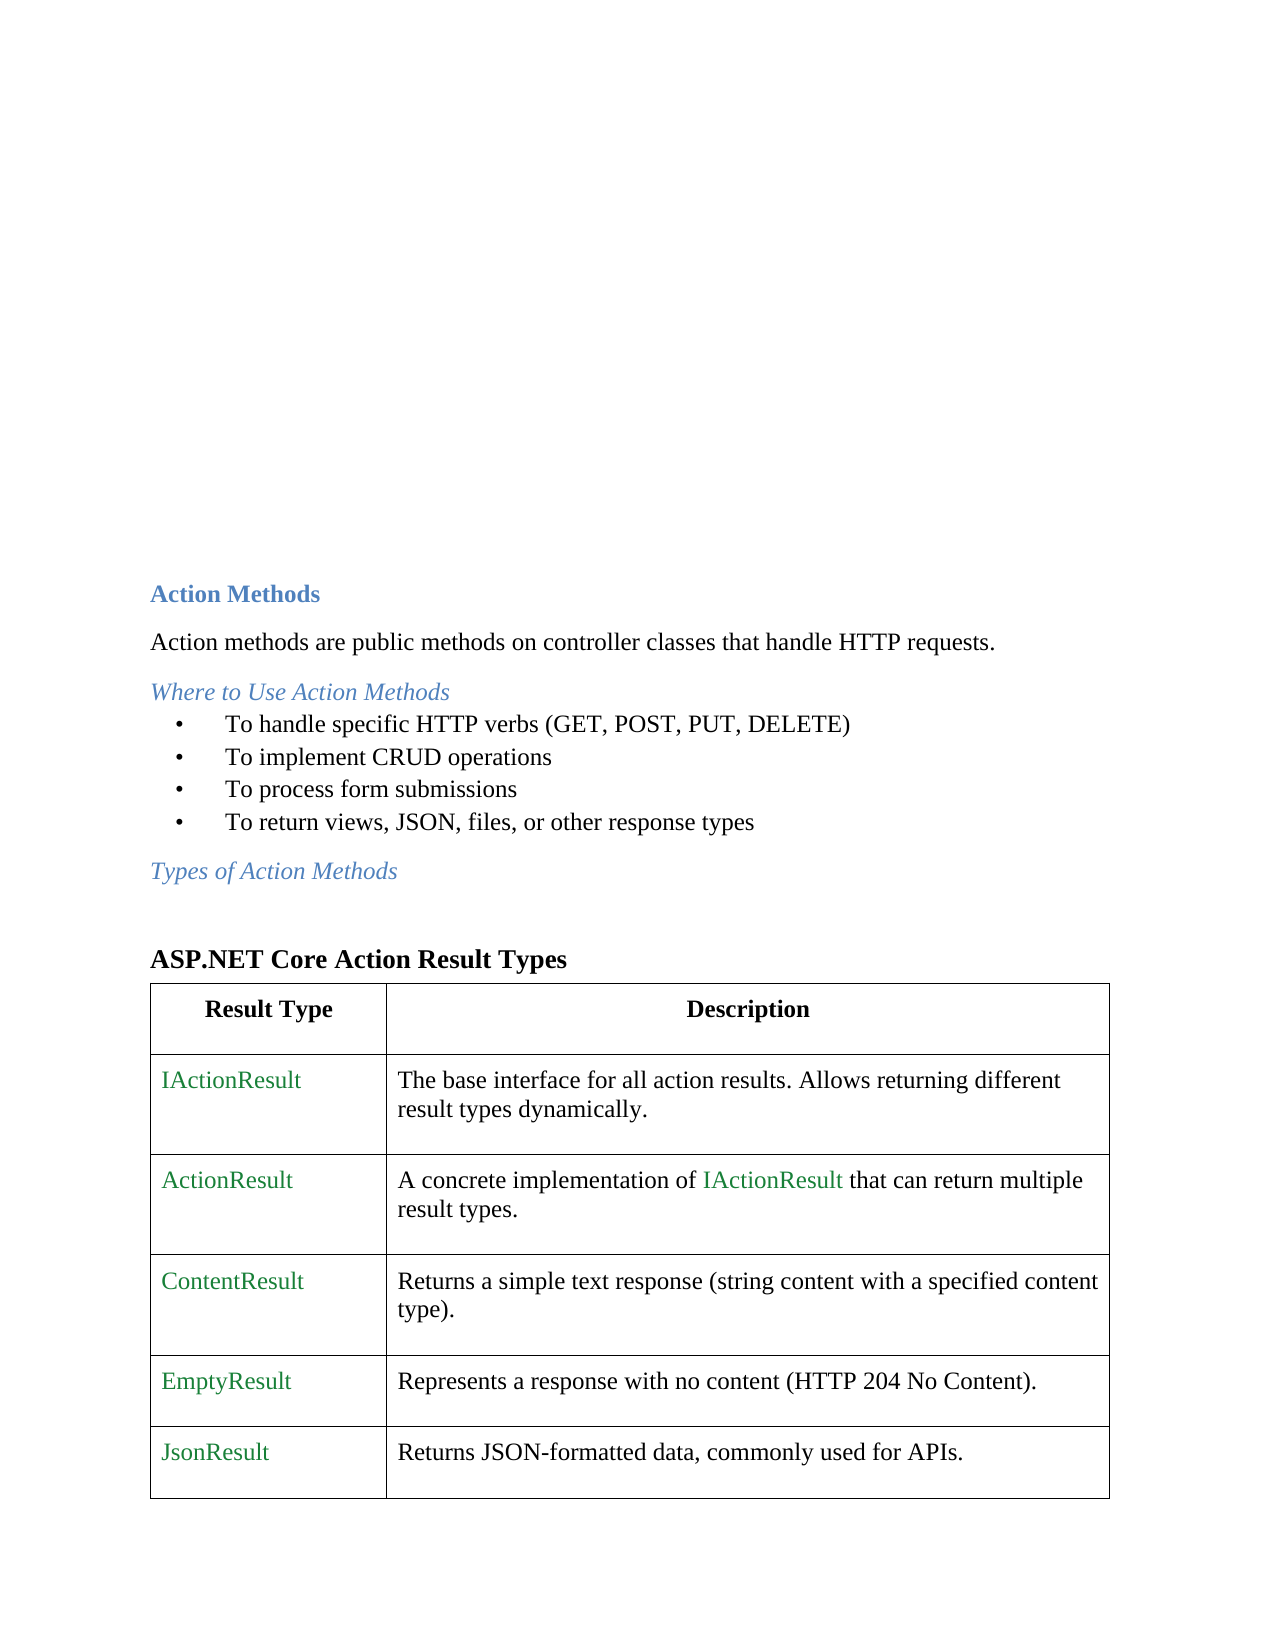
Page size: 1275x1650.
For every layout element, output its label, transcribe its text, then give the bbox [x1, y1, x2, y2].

subtitle Types of Action Methods [150, 856, 1125, 885]
table_cell ActionResult [151, 1155, 386, 1254]
table_cell IActionResult [151, 1055, 386, 1154]
subtitle ASP.NET Core Action Result Types [150, 943, 1125, 974]
table_cell The base interface for all action results. Allows returning different result types dynamically. [387, 1055, 1109, 1154]
table_cell A concrete implementation of IActionResult that can return multiple result types. [387, 1155, 1109, 1254]
list To return views, JSON, files, or other response types [175, 807, 1125, 835]
text Action methods are public methods on controller classes that handle HTTP requests. [150, 627, 1125, 656]
list To handle specific HTTP verbs (GET, POST, PUT, DELETE) [175, 709, 1125, 738]
table_cell JsonResult [151, 1427, 386, 1497]
table_header Description [387, 984, 1109, 1054]
table_cell Returns a simple text response (string content with a specified content type). [387, 1255, 1109, 1354]
table_cell ContentResult [151, 1255, 386, 1354]
subtitle Action Methods [150, 579, 1125, 608]
table_cell EmptyResult [151, 1356, 386, 1426]
list To process form submissions [175, 774, 1125, 803]
table_cell Returns JSON-formatted data, commonly used for APIs. [387, 1427, 1109, 1497]
list To implement CRUD operations [175, 742, 1125, 770]
table_header Result Type [151, 984, 386, 1054]
subtitle Where to Use Action Methods [150, 677, 1125, 705]
table_cell Represents a response with no content (HTTP 204 No Content). [387, 1356, 1109, 1426]
